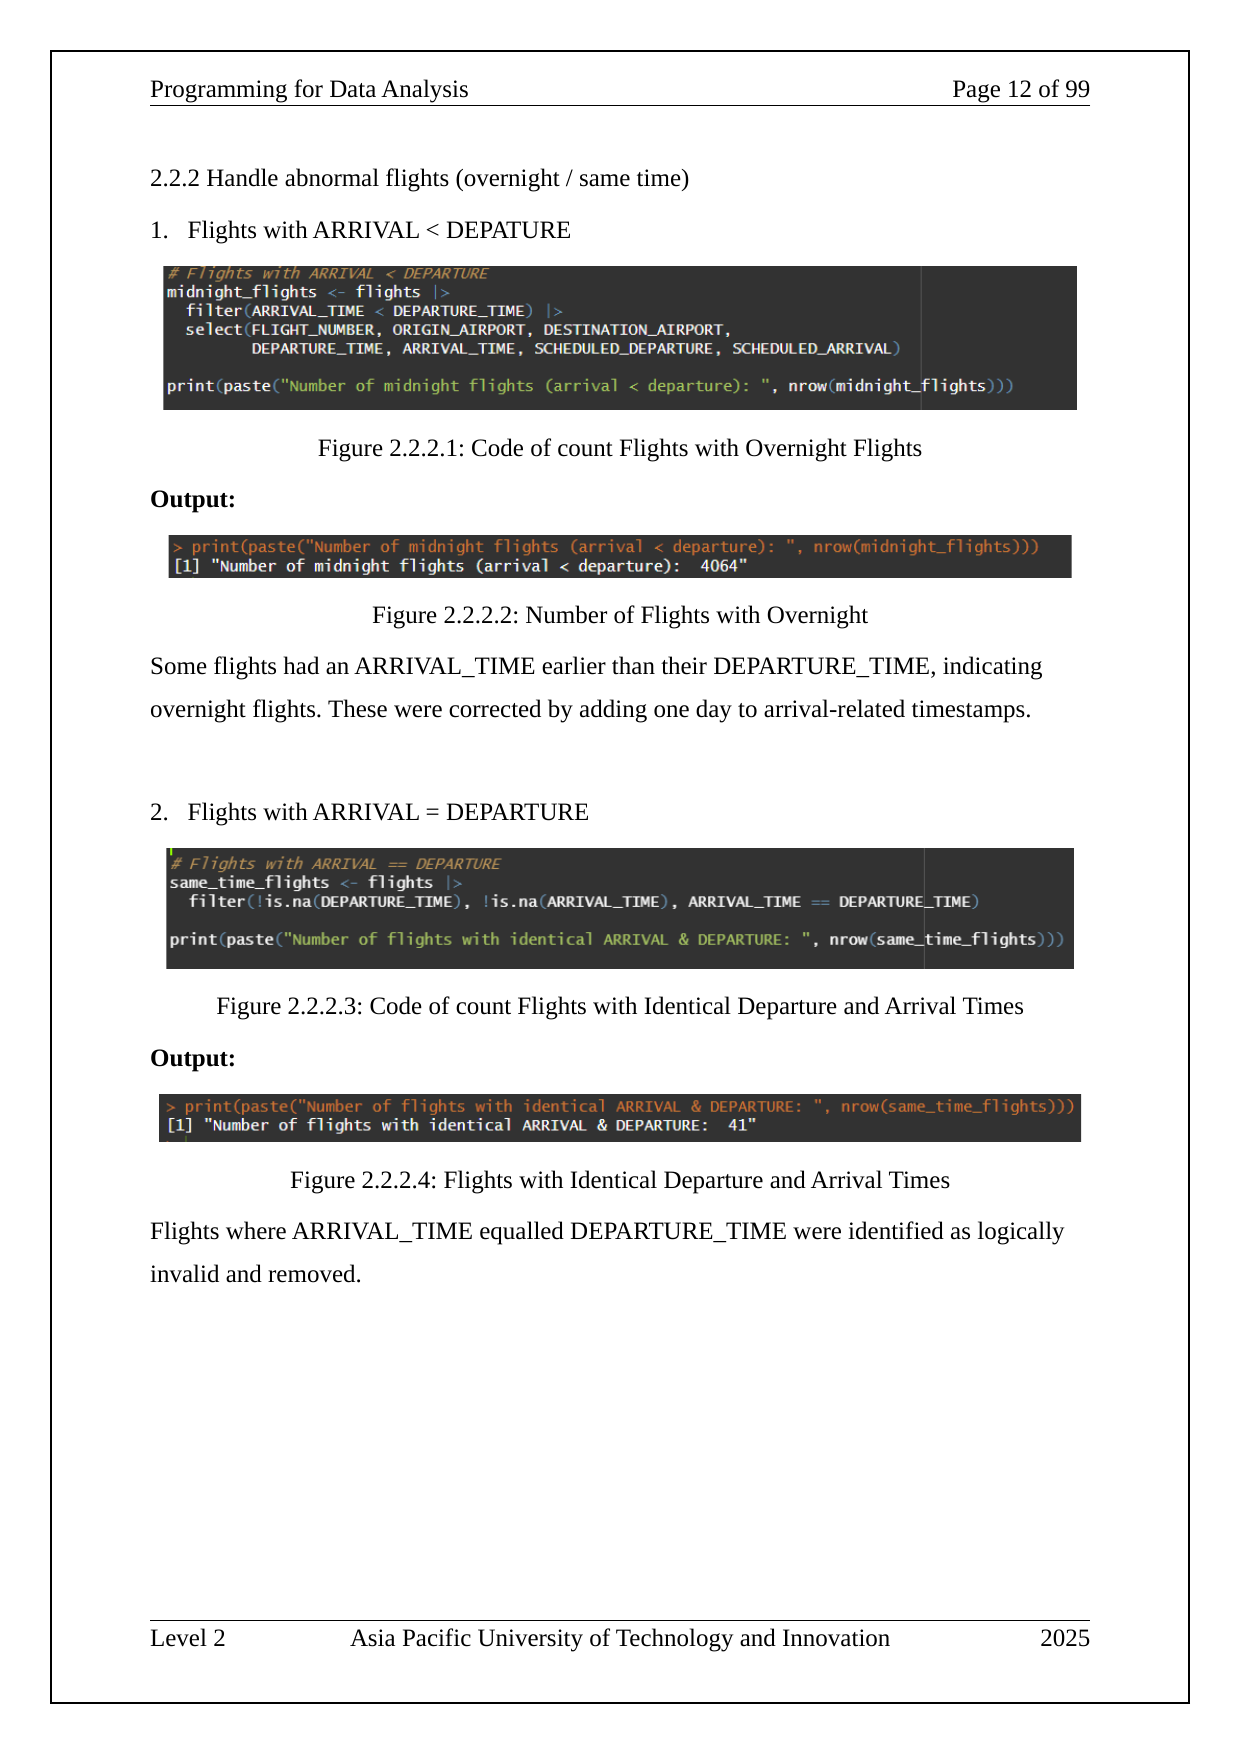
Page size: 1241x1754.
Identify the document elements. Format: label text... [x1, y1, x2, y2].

text Some flights had an ARRIVAL_TIME earlier than their DEPARTURE_TIME, indicating overnight flights. These were corrected by adding one day to arrival-related timestamps. [150, 651, 1090, 723]
picture [159, 1094, 1082, 1142]
picture [166, 848, 1074, 969]
picture [163, 266, 1077, 410]
text Flights where ARRIVAL_TIME equalled DEPARTURE_TIME were identified as logically invalid and removed. [150, 1216, 1090, 1288]
text Figure 2.2.2.1: Code of count Flights with Overnight Flights [150, 433, 1090, 461]
text Output: [150, 484, 1090, 513]
list Flights with ARRIVAL = DEPARTURE [150, 797, 1090, 826]
picture [168, 535, 1072, 578]
subtitle 2.2.2 Handle abnormal flights (overnight / same time) [150, 163, 1090, 192]
text Figure 2.2.2.3: Code of count Flights with Identical Departure and Arrival Times [150, 991, 1090, 1020]
text Figure 2.2.2.2: Number of Flights with Overnight [150, 600, 1090, 629]
text Figure 2.2.2.4: Flights with Identical Departure and Arrival Times [150, 1165, 1090, 1193]
text Output: [150, 1043, 1090, 1072]
list Flights with ARRIVAL < DEPATURE [150, 215, 1090, 243]
